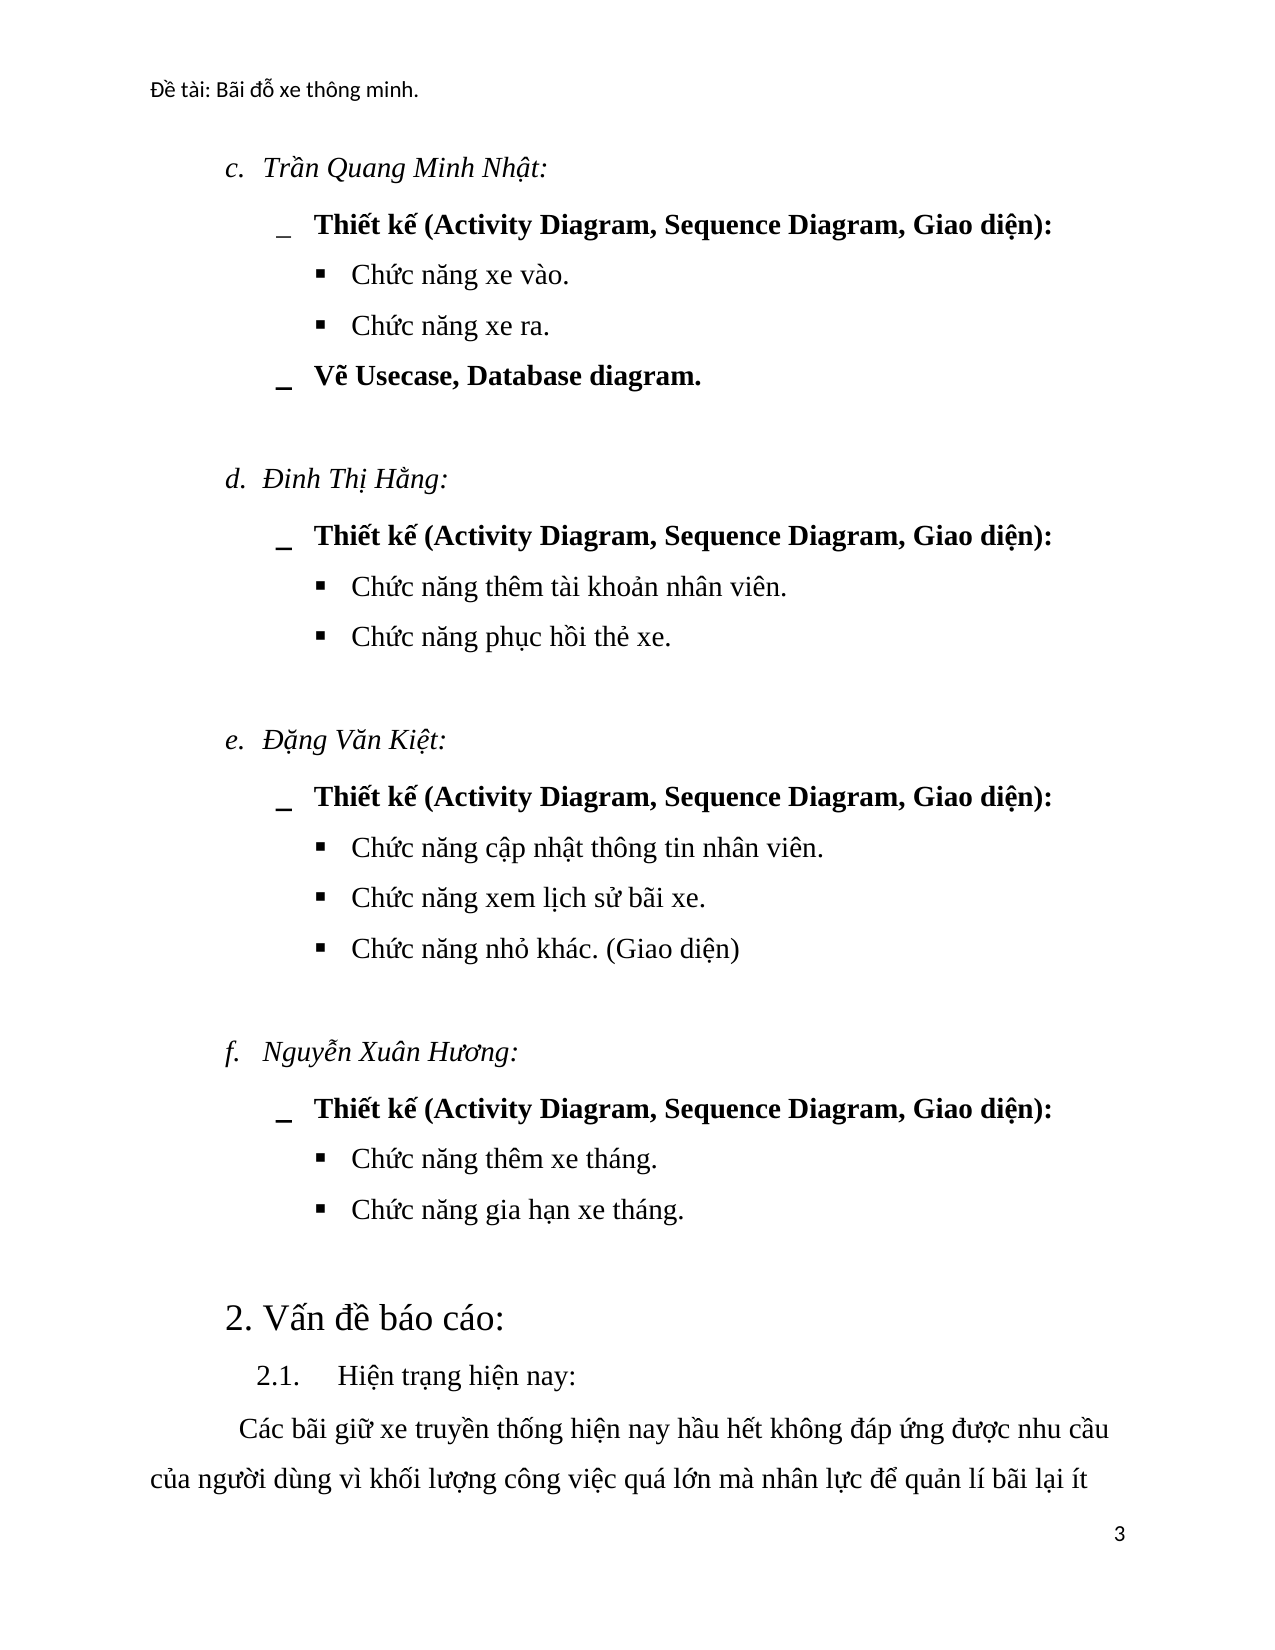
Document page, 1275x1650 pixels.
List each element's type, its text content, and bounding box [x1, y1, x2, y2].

text Vấn đề báo cáo: [225, 1295, 1125, 1338]
text Trần Quang Minh Nhật: [225, 150, 1125, 183]
list Chức năng cập nhật thông tin nhân viên. [314, 830, 1125, 863]
list Chức năng xem lịch sử bãi xe. [314, 880, 1125, 914]
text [150, 1411, 1125, 1495]
list Thiết kế (Activity Diagram, Sequence Diagram, Giao diện): [276, 1091, 1125, 1124]
list Thiết kế (Activity Diagram, Sequence Diagram, Giao diện): [276, 779, 1125, 813]
text Hiện trạng hiện nay: [300, 1358, 1125, 1392]
list Chức năng thêm xe tháng. [314, 1141, 1125, 1175]
text Đinh Thị Hằng: [225, 461, 1125, 495]
text Đặng Văn Kiệt: [225, 722, 1125, 756]
list Chức năng phục hồi thẻ xe. [314, 619, 1125, 653]
list Chức năng nhỏ khác. (Giao diện) [314, 931, 1125, 964]
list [276, 207, 1125, 241]
list Chức năng xe vào. [314, 257, 1125, 291]
text Nguyễn Xuân Hương: [225, 1034, 1125, 1067]
list Chức năng gia hạn xe tháng. [314, 1192, 1125, 1225]
list Vẽ Usecase, Database diagram. [276, 358, 1125, 392]
list Thiết kế (Activity Diagram, Sequence Diagram, Giao diện): [276, 518, 1125, 552]
list Chức năng xe ra. [314, 308, 1125, 341]
list Chức năng thêm tài khoản nhân viên. [314, 569, 1125, 602]
